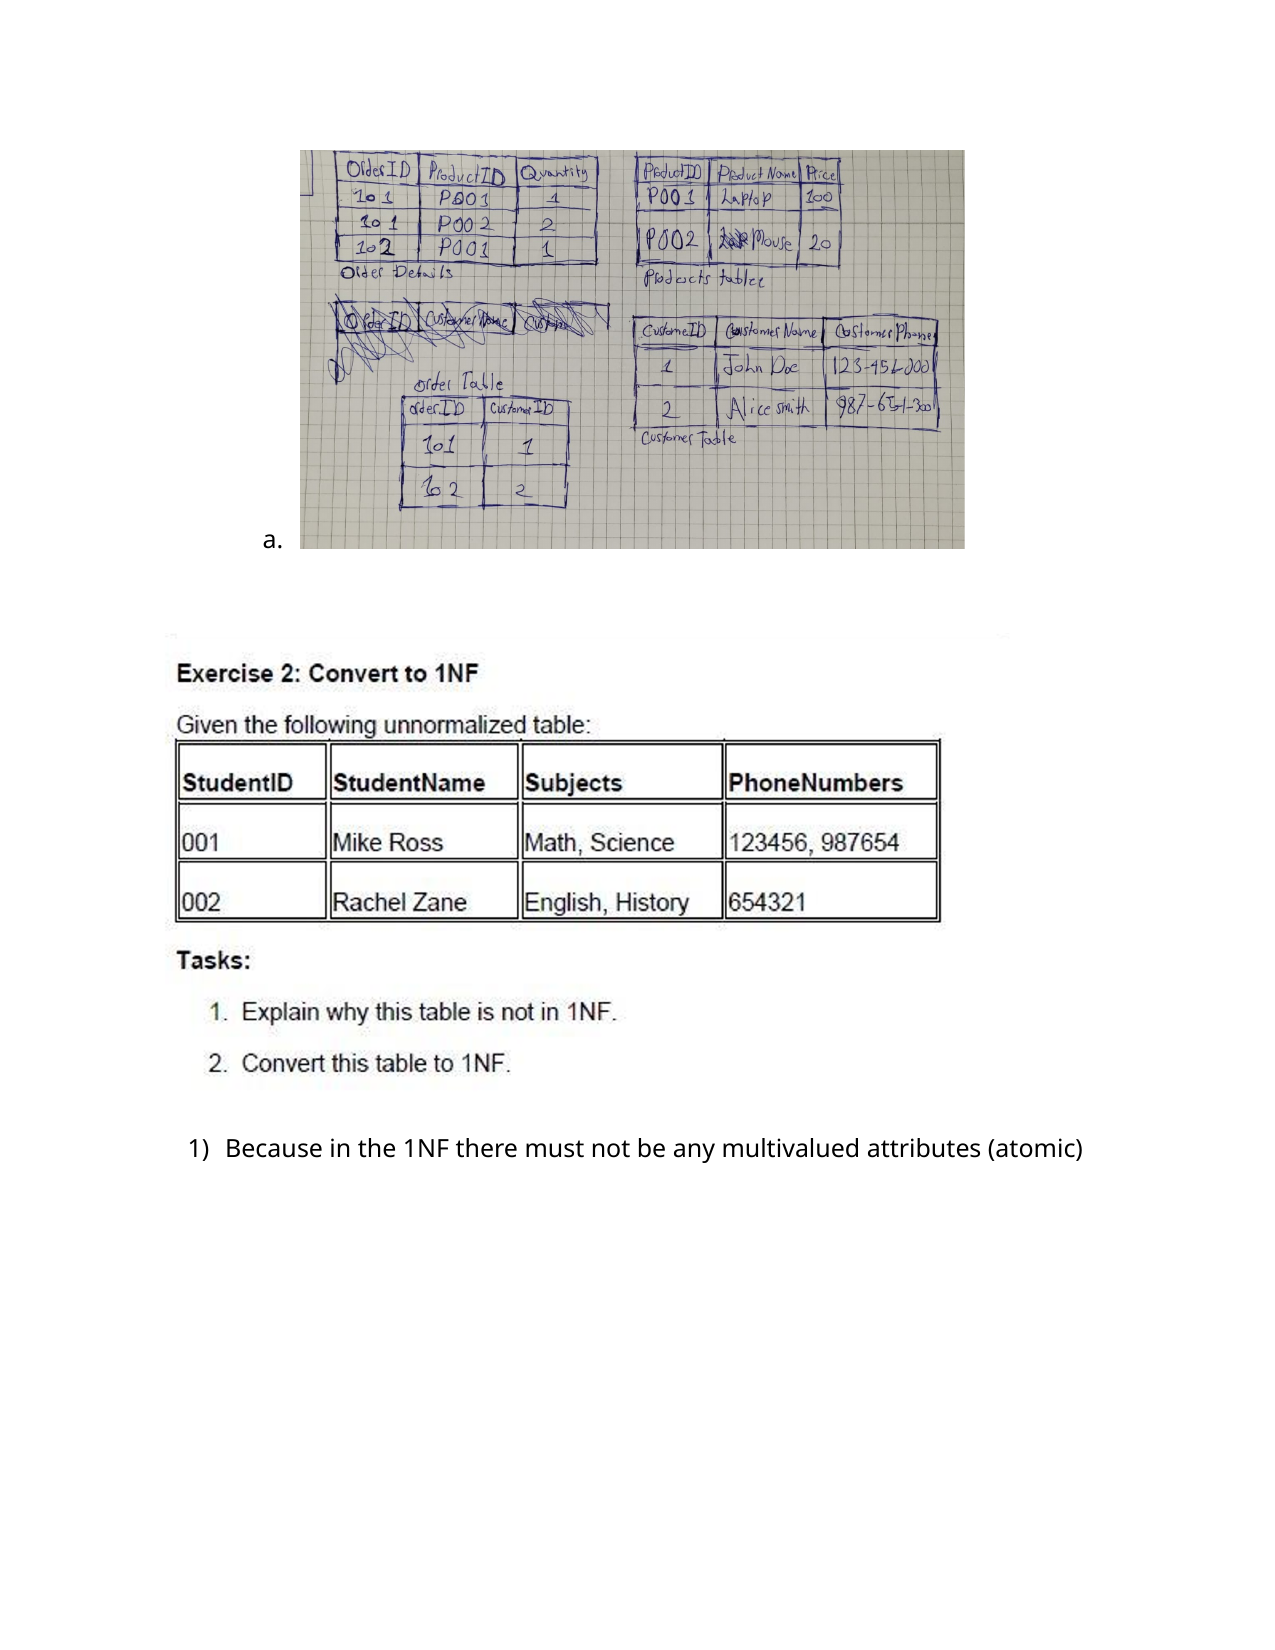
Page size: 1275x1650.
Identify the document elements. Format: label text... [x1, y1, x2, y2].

list Because in the 1NF there must not be any multivalued attributes (atomic) [187, 1130, 1125, 1164]
picture [150, 633, 1125, 1109]
picture [300, 150, 965, 549]
